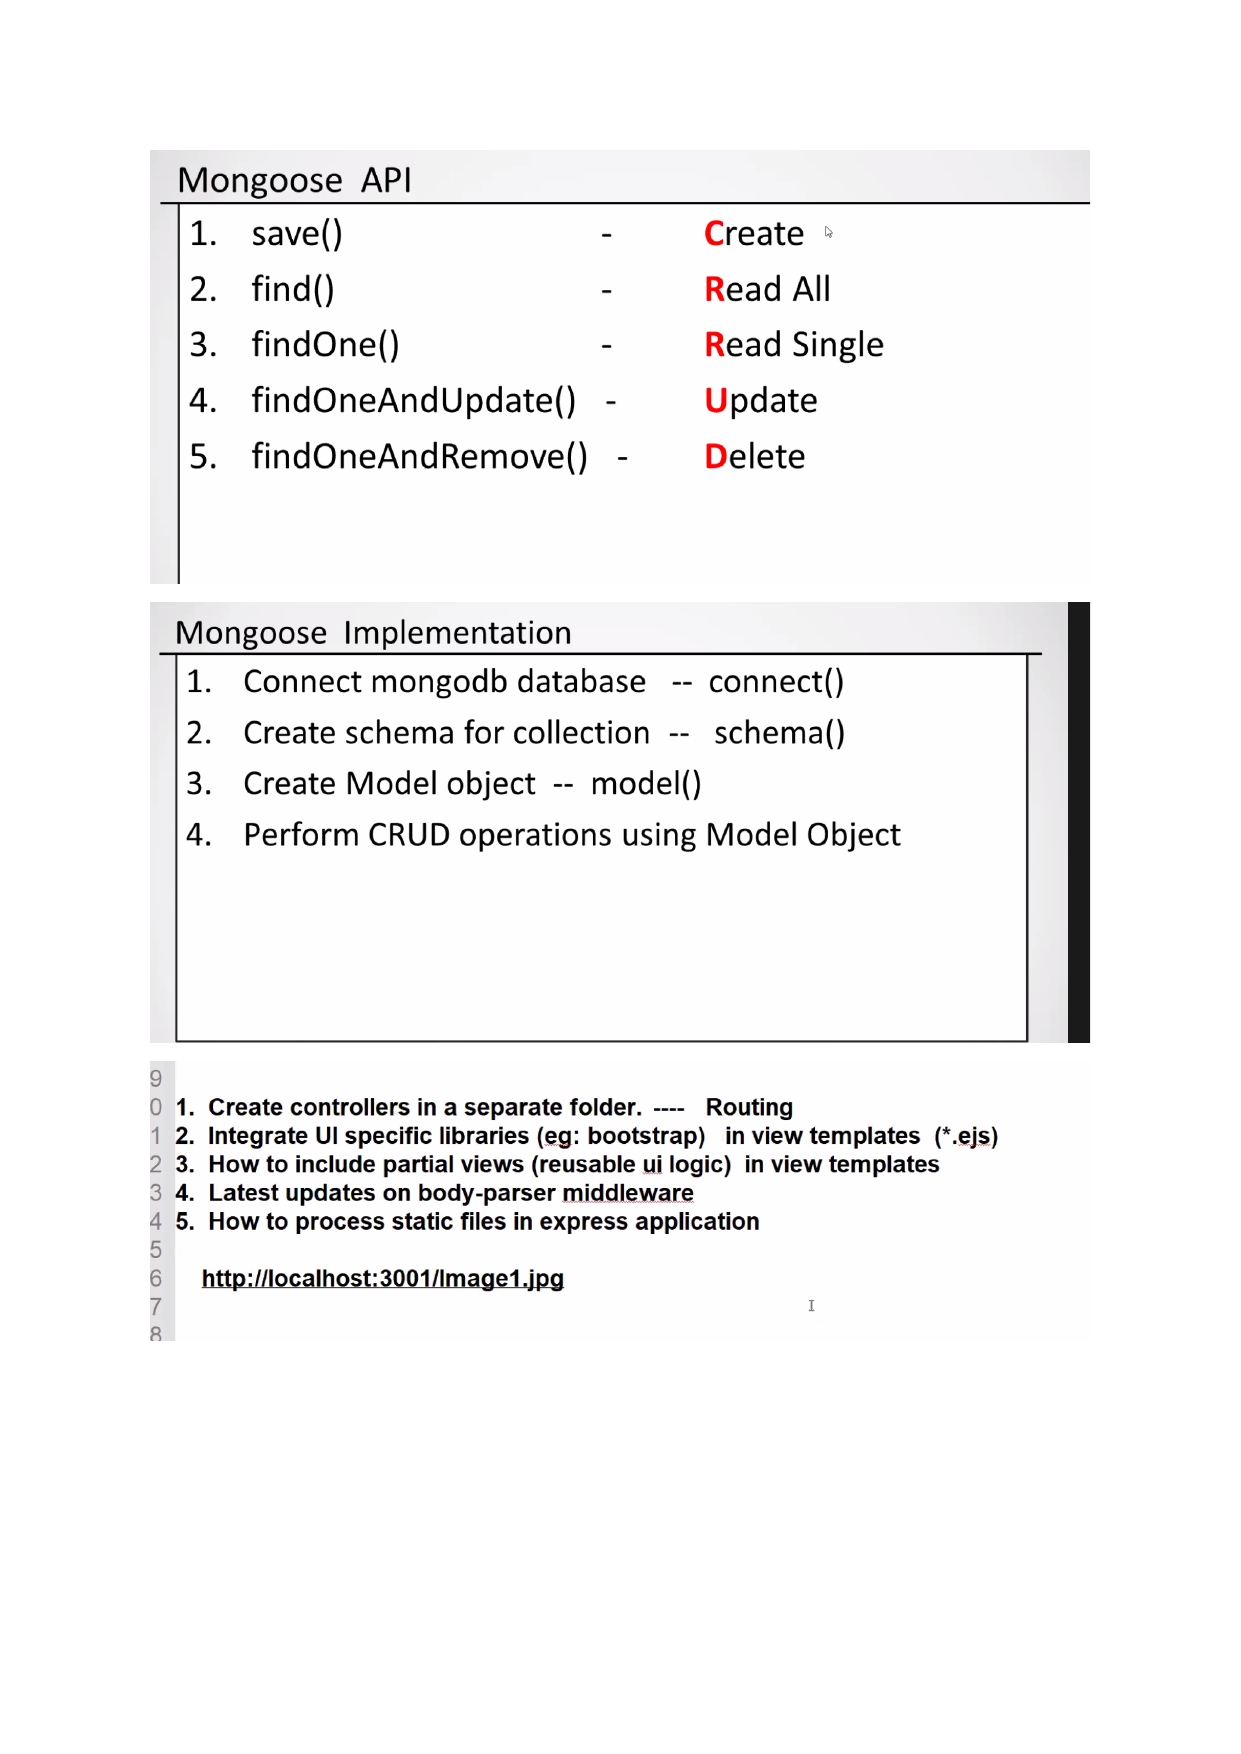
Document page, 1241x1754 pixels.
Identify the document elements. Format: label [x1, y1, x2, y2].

picture [150, 602, 1091, 1043]
picture [150, 1061, 1091, 1341]
picture [150, 150, 1091, 584]
